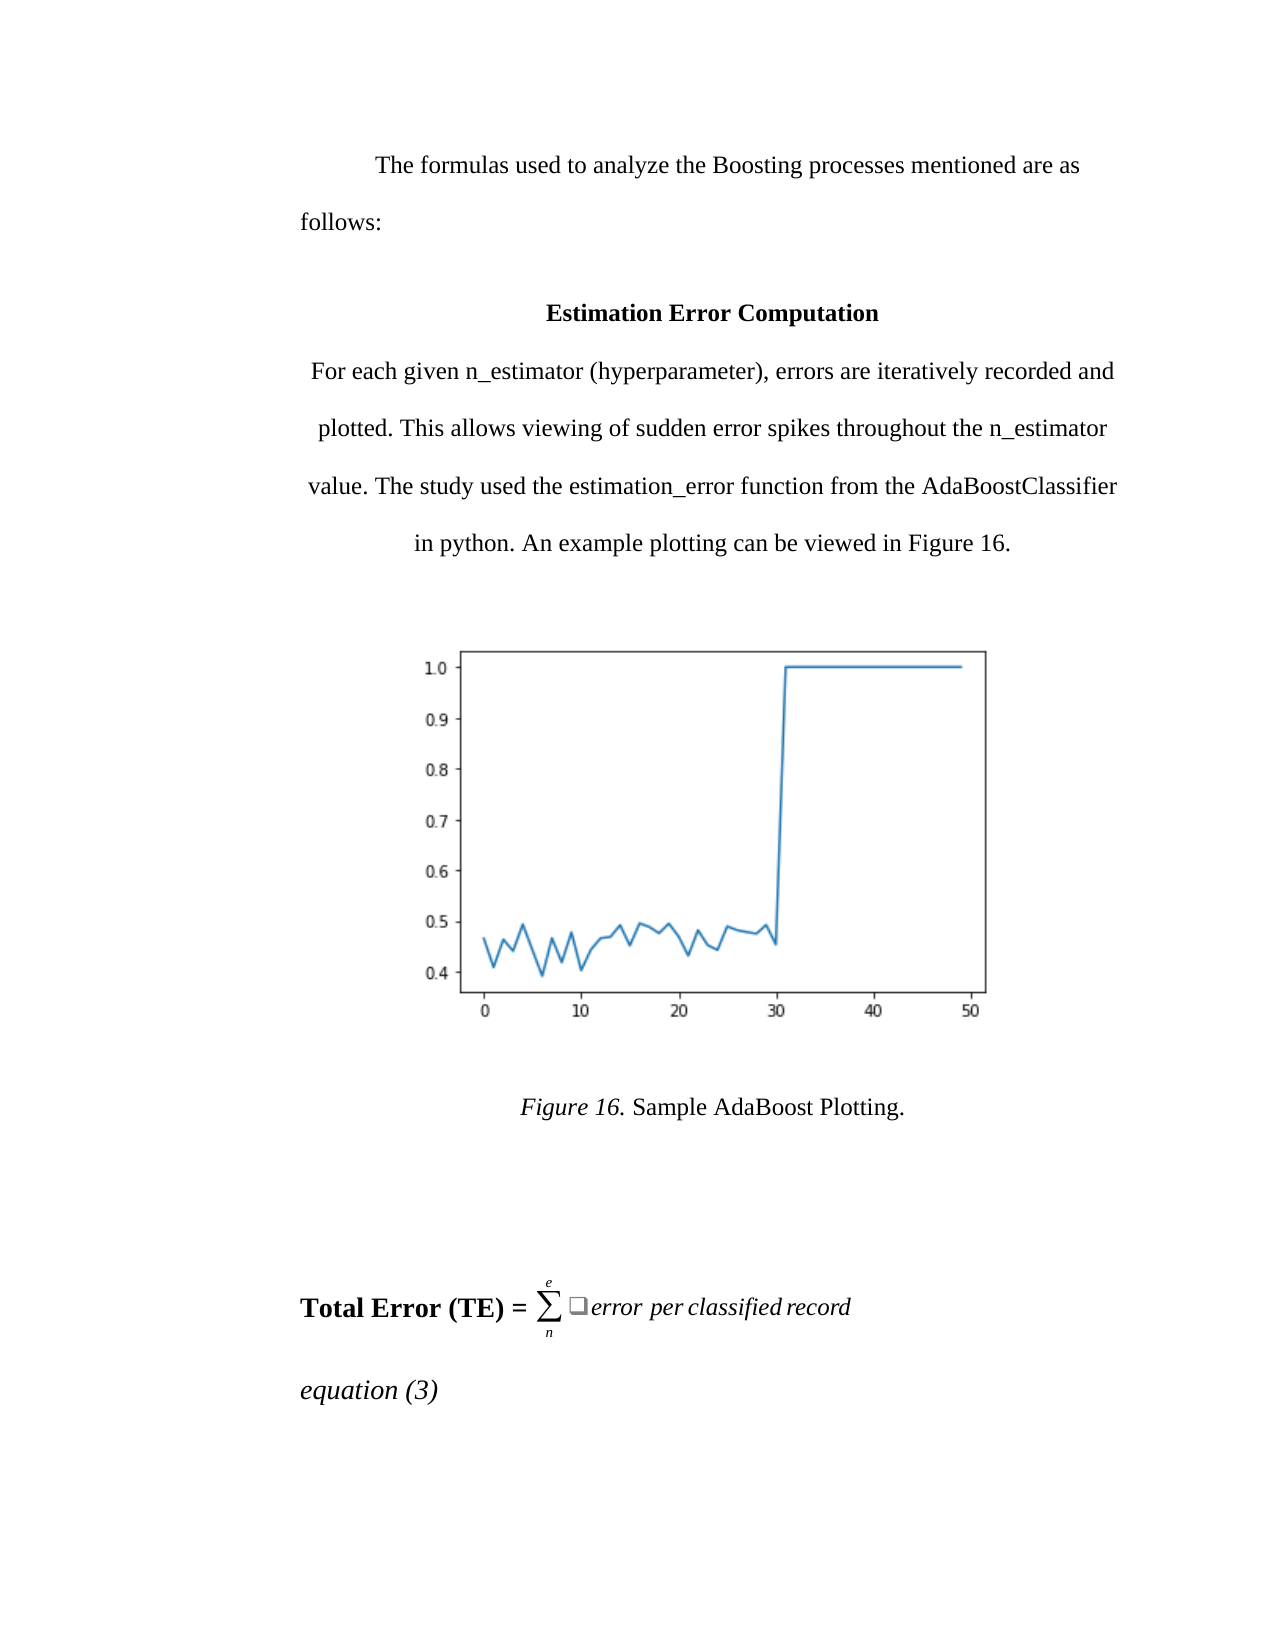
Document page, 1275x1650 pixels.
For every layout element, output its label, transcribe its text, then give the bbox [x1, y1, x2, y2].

text Figure 16. Sample AdaBoost Plotting. [300, 1092, 1125, 1121]
text Total Error (TE) = equation (3) [300, 1273, 1125, 1406]
picture [421, 645, 1004, 1028]
text The formulas used to analyze the Boosting processes mentioned are as follows: [300, 150, 1125, 236]
